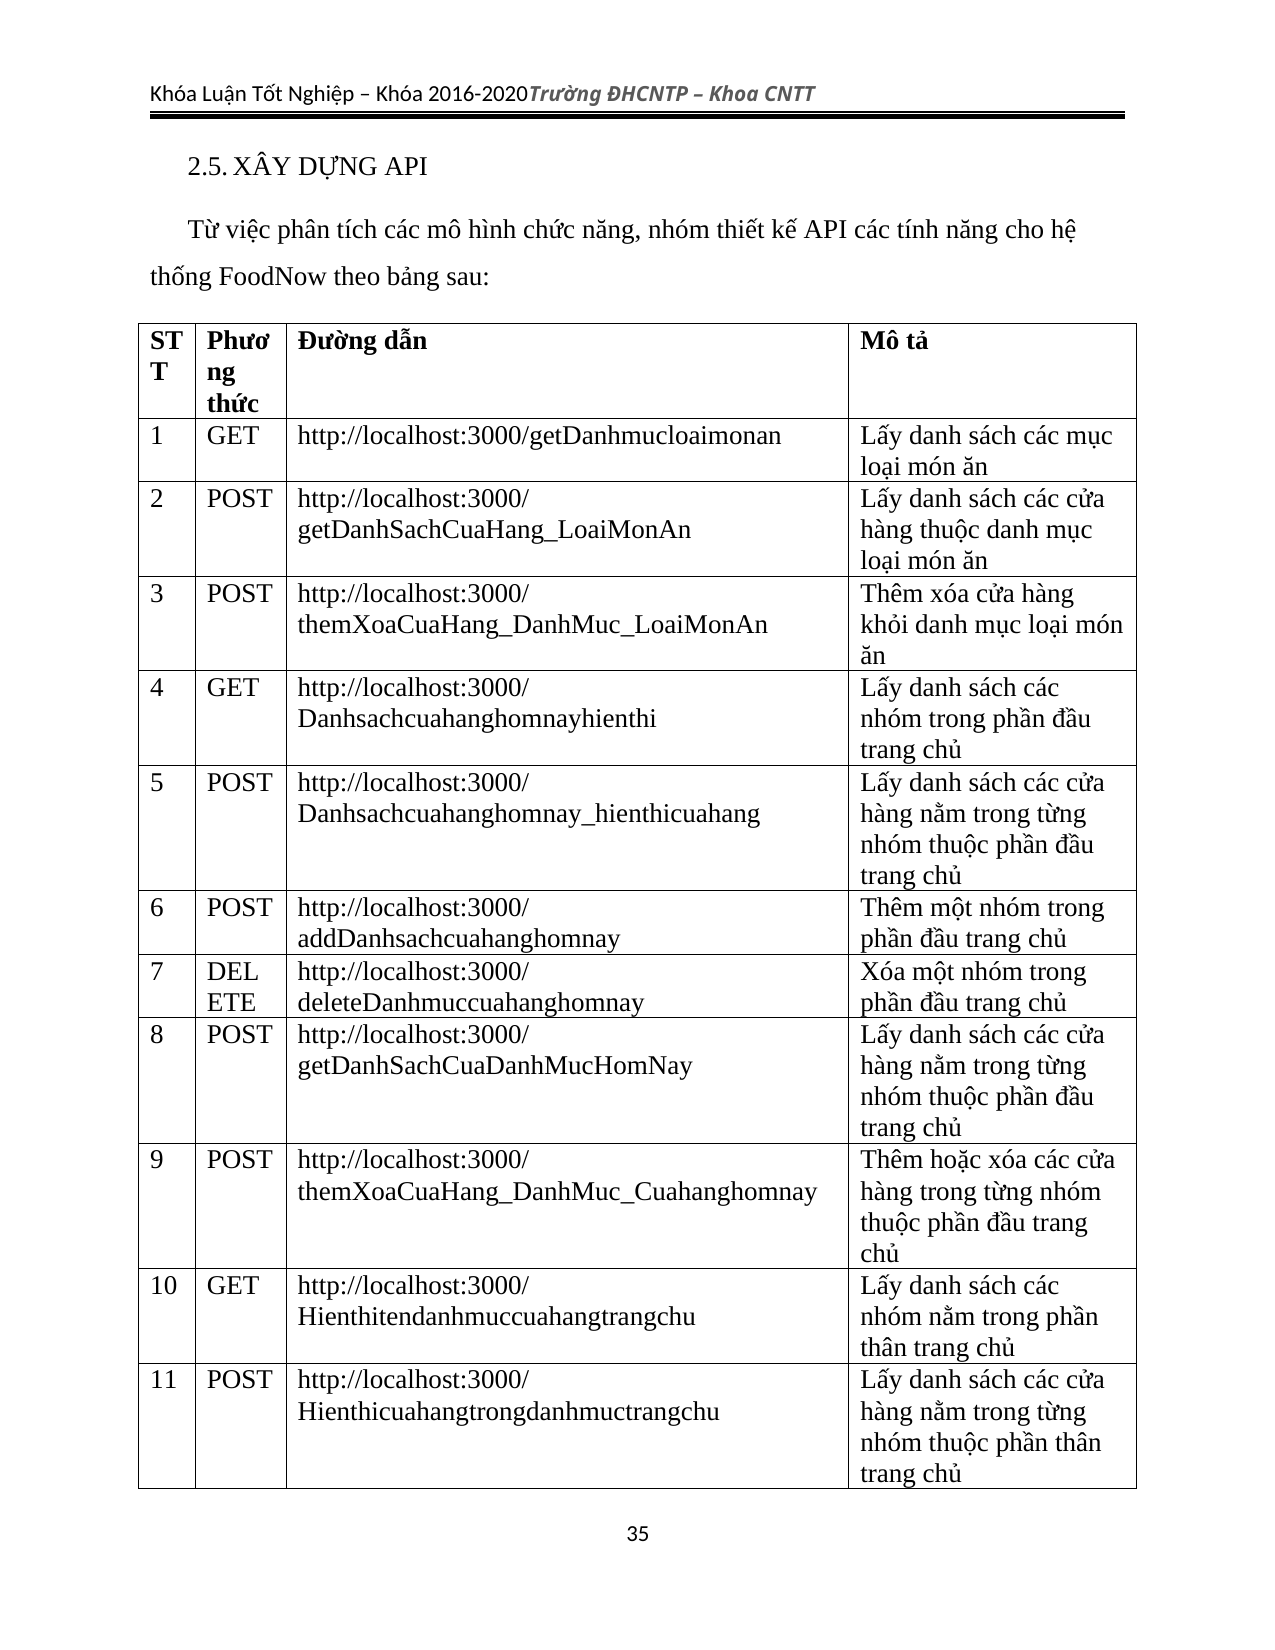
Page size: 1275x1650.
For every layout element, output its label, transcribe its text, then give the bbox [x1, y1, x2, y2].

table_cell Lấy danh sách các mục loại món ăn [849, 419, 1136, 481]
table_cell 9 [139, 1144, 195, 1268]
table_cell http://localhost:3000/addDanhsachcuahanghomnay [287, 891, 848, 953]
table_cell Lấy danh sách các nhóm trong phần đầu trang chủ [849, 671, 1136, 764]
table_cell GET [196, 671, 286, 764]
table_cell POST [196, 1364, 286, 1488]
table_cell GET [196, 1269, 286, 1363]
table_cell 5 [139, 766, 195, 890]
table_cell Thêm xóa cửa hàng khỏi danh mục loại món ăn [849, 577, 1136, 670]
table_cell 10 [139, 1269, 195, 1363]
table_cell http://localhost:3000/themXoaCuaHang_DanhMuc_Cuahanghomnay [287, 1144, 848, 1268]
table_header Đường dẫn [287, 324, 848, 418]
table_cell DELETE [196, 955, 286, 1017]
table_cell 3 [139, 577, 195, 670]
table_cell http://localhost:3000/Hienthitendanhmuccuahangtrangchu [287, 1269, 848, 1363]
table_cell 11 [139, 1364, 195, 1488]
text Từ việc phân tích các mô hình chức năng, nhóm thiết kế API các tính năng cho hệ thống FoodNow theo bảng sau: [150, 213, 1125, 291]
table_header Mô tả [849, 324, 1136, 418]
table_header STT [139, 324, 195, 418]
table_header Phương thức [196, 324, 286, 418]
table_cell Thêm một nhóm trong phần đầu trang chủ [849, 891, 1136, 953]
table_cell http://localhost:3000/Hienthicuahangtrongdanhmuctrangchu [287, 1364, 848, 1488]
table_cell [849, 1364, 1136, 1488]
table_cell POST [196, 1018, 286, 1142]
table_cell http://localhost:3000/Danhsachcuahanghomnay_hienthicuahang [287, 766, 848, 890]
table_cell POST [196, 1144, 286, 1268]
table_cell POST [196, 577, 286, 670]
table_cell http://localhost:3000/getDanhmucloaimonan [287, 419, 848, 481]
table_cell POST [196, 766, 286, 890]
table_cell 7 [139, 955, 195, 1017]
table_cell 4 [139, 671, 195, 764]
table_cell http://localhost:3000/Danhsachcuahanghomnayhienthi [287, 671, 848, 764]
table_cell POST [196, 891, 286, 953]
table_cell 6 [139, 891, 195, 953]
table_cell 1 [139, 419, 195, 481]
table_cell Lấy danh sách các cửa hàng thuộc danh mục loại món ăn [849, 482, 1136, 576]
table_cell 2 [139, 482, 195, 576]
table_cell Lấy danh sách các cửa hàng nằm trong từng nhóm thuộc phần đầu trang chủ [849, 1018, 1136, 1142]
table_cell Thêm hoặc xóa các cửa hàng trong từng nhóm thuộc phần đầu trang chủ [849, 1144, 1136, 1268]
table_cell 8 [139, 1018, 195, 1142]
table_cell http://localhost:3000/getDanhSachCuaDanhMucHomNay [287, 1018, 848, 1142]
table_cell Xóa một nhóm trong phần đầu trang chủ [849, 955, 1136, 1017]
table_cell http://localhost:3000/deleteDanhmuccuahanghomnay [287, 955, 848, 1017]
table_cell http://localhost:3000/getDanhSachCuaHang_LoaiMonAn [287, 482, 848, 576]
list XÂY DỰNG API [187, 150, 1125, 181]
table_cell Lấy danh sách các nhóm nằm trong phần thân trang chủ [849, 1269, 1136, 1363]
table_cell POST [196, 482, 286, 576]
table_cell http://localhost:3000/themXoaCuaHang_DanhMuc_LoaiMonAn [287, 577, 848, 670]
table_cell GET [196, 419, 286, 481]
table_cell Lấy danh sách các cửa hàng nằm trong từng nhóm thuộc phần đầu trang chủ [849, 766, 1136, 890]
